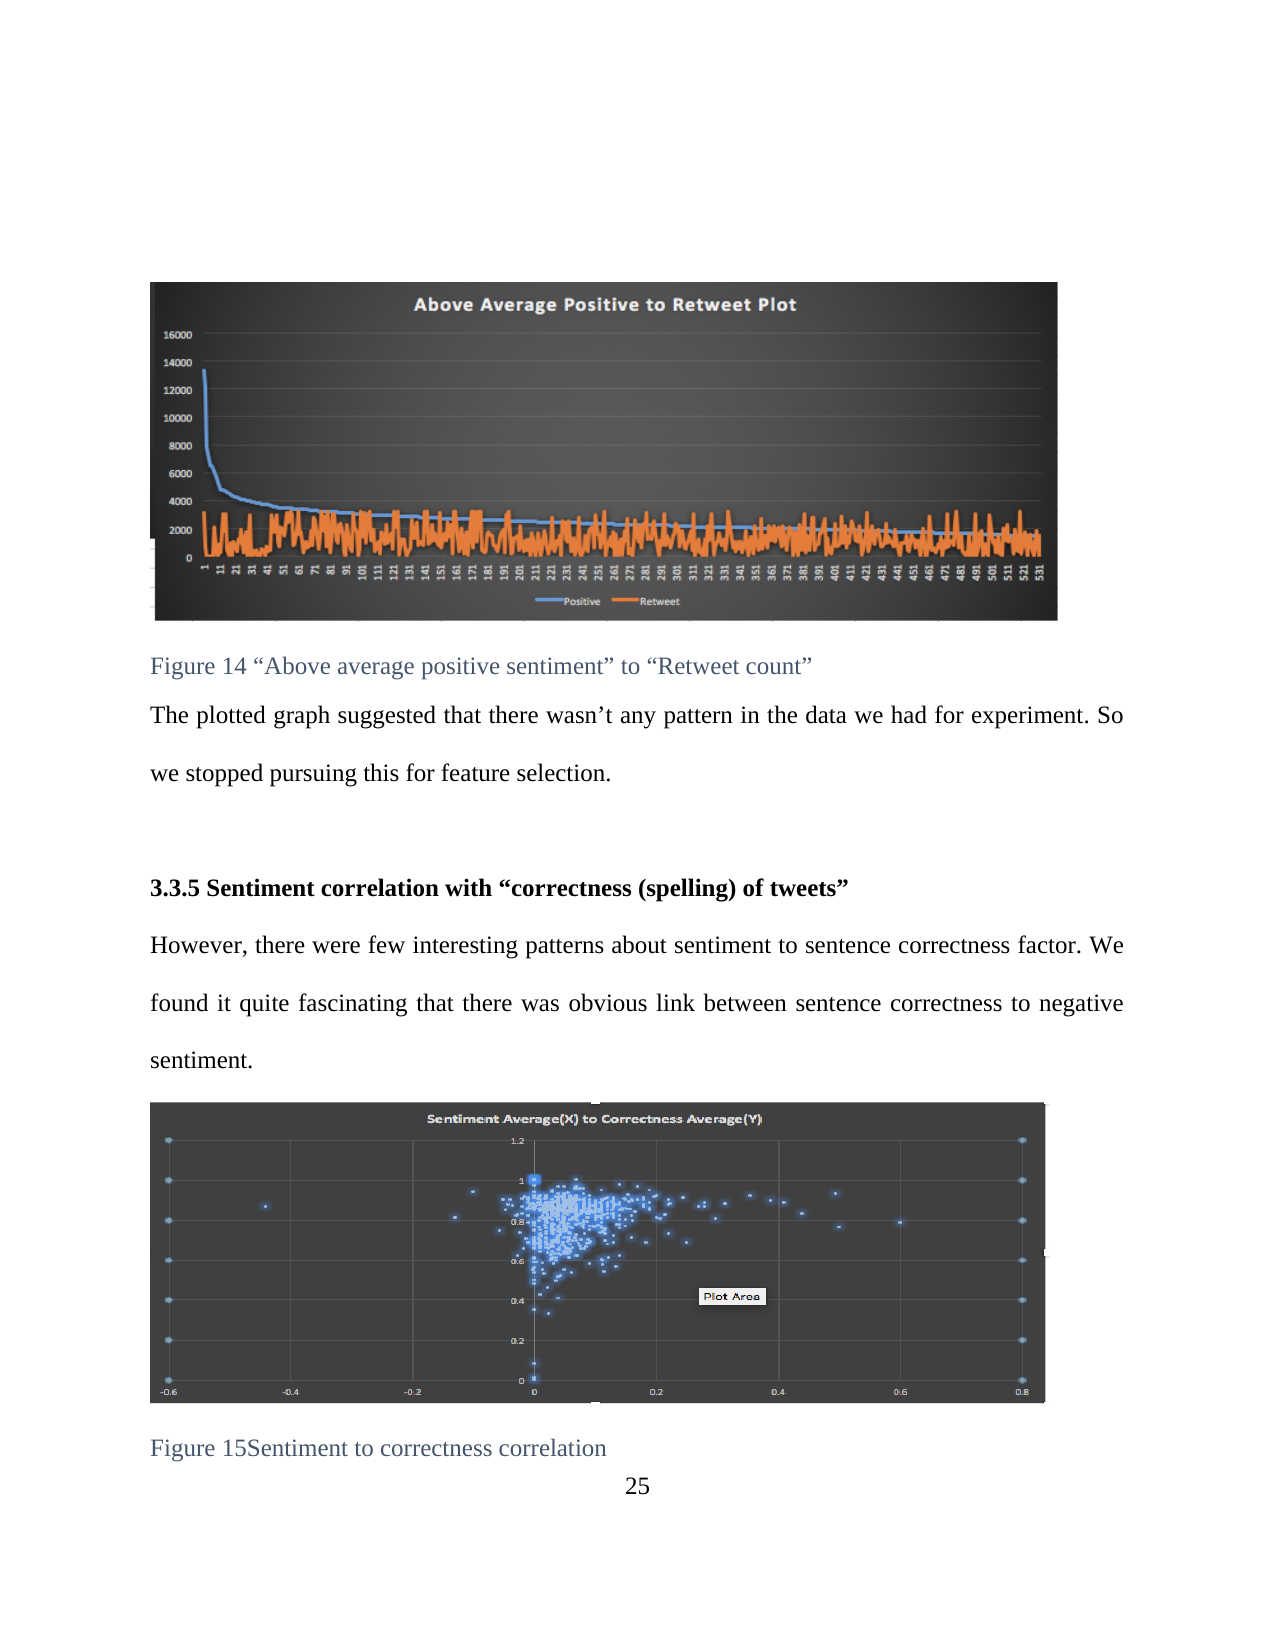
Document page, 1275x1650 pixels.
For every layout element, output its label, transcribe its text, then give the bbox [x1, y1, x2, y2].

text 3.3.5 Sentiment correlation with “correctness (spelling) of tweets” [150, 873, 1125, 902]
text Figure 15Sentiment to correctness correlation [150, 1433, 1125, 1461]
text The plotted graph suggested that there wasn’t any pattern in the data we had for experiment. So we stopped pursuing this for feature selection. [150, 700, 1125, 787]
text Figure 14 “Above average positive sentiment” to “Retweet count” [150, 651, 1125, 679]
picture [150, 1102, 1050, 1404]
text However, there were few interesting patterns about sentiment to sentence correctness factor. We found it quite fascinating that there was obvious link between sentence correctness to negative sentiment. [150, 930, 1125, 1074]
picture [150, 282, 1059, 622]
